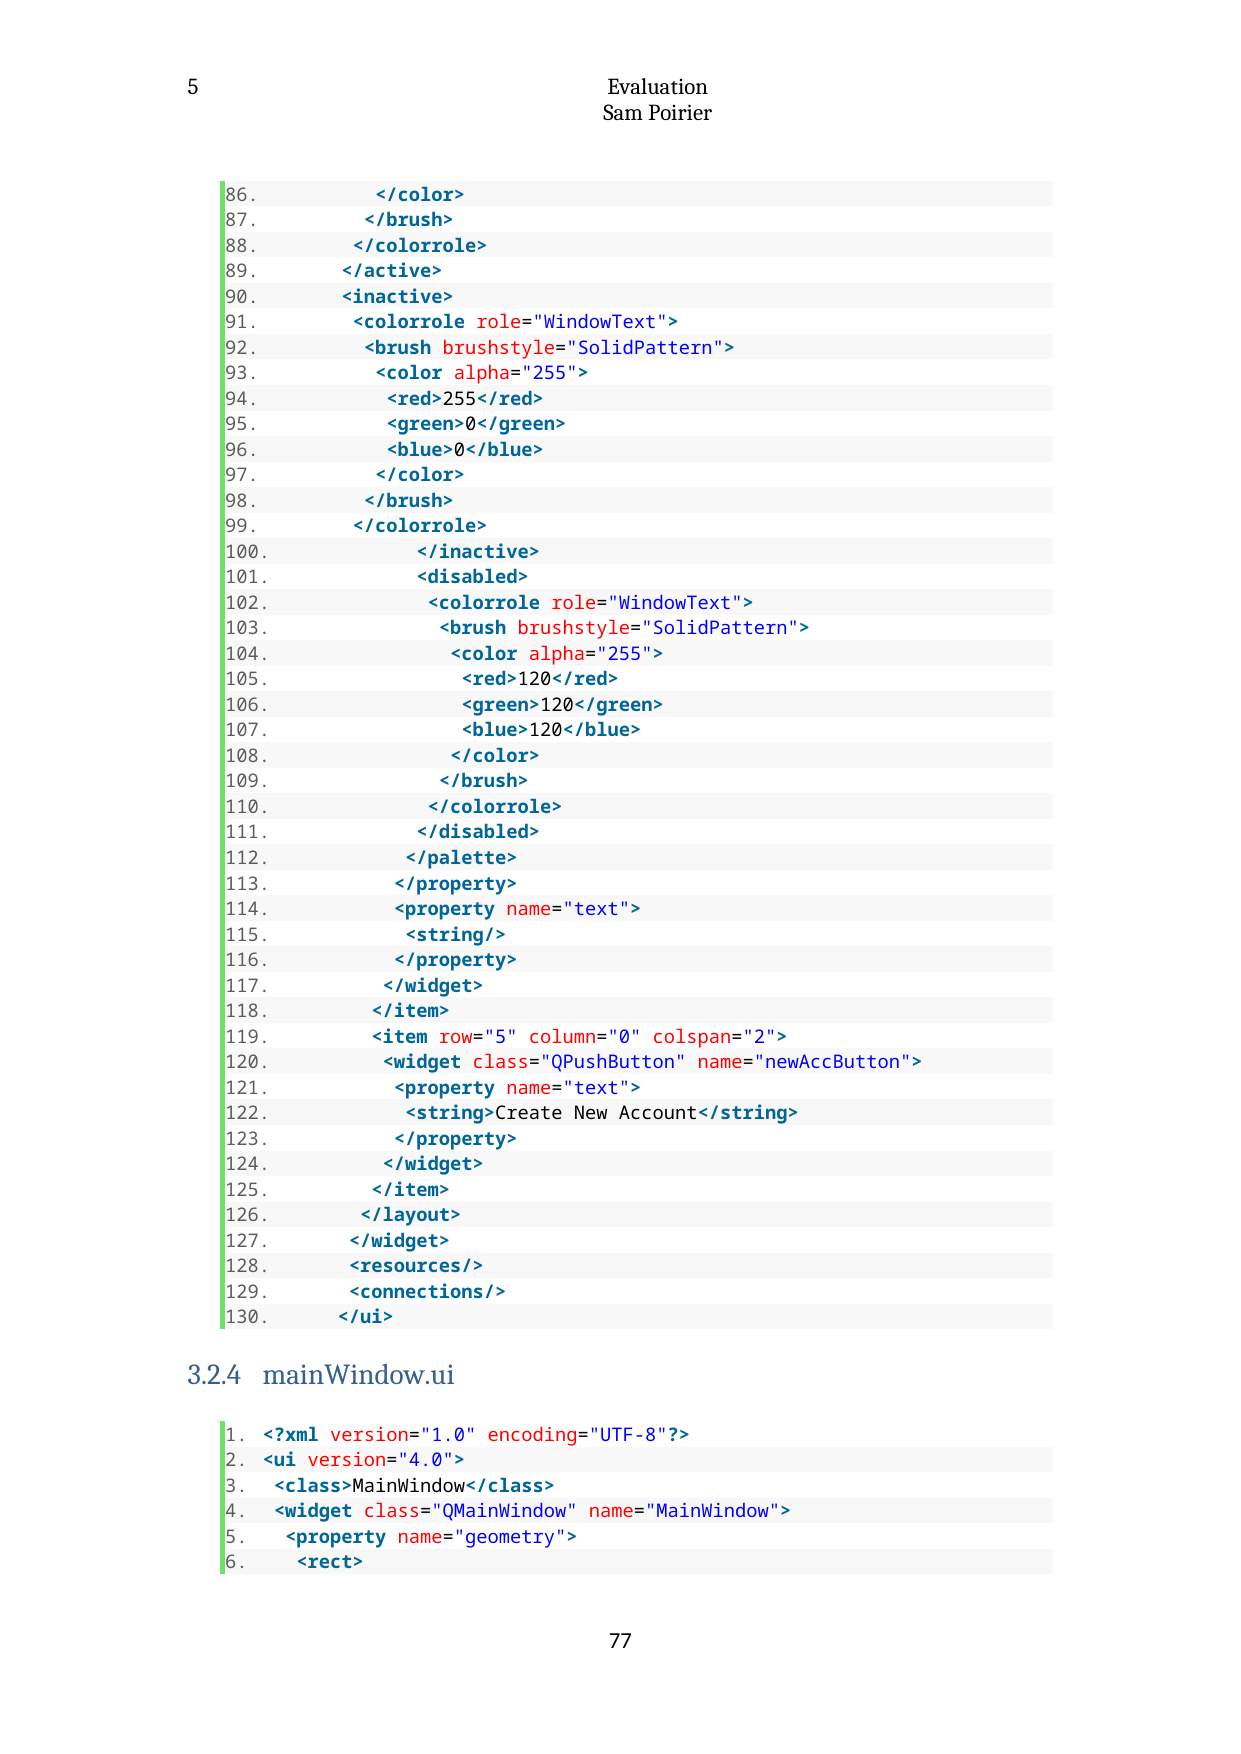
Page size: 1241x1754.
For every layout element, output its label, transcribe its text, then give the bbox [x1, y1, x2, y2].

list <color alpha="255"> [225, 640, 1053, 666]
list <connections/> [225, 1278, 1053, 1304]
list <widget class="QPushButton" name="newAccButton"> [225, 1048, 1053, 1074]
list </inactive> [225, 538, 1053, 564]
list </colorrole> [225, 793, 1053, 819]
list <blue>0</blue> [225, 436, 1053, 462]
list </active> [225, 257, 1053, 283]
list </item> [225, 1176, 1053, 1202]
list </color> [225, 462, 1053, 487]
list </color> [225, 181, 1053, 206]
list <green>120</green> [225, 691, 1053, 717]
list </brush> [225, 487, 1053, 513]
list </item> [225, 997, 1053, 1023]
list </color> [225, 742, 1053, 768]
list <widget class="QMainWindow" name="MainWindow"> [225, 1498, 1053, 1523]
list <string/> [225, 921, 1053, 946]
list </layout> [225, 1202, 1053, 1227]
list <inactive> [225, 283, 1053, 308]
list <brush brushstyle="SolidPattern"> [225, 334, 1053, 359]
list <disabled> [225, 564, 1053, 589]
list <red>255</red> [225, 385, 1053, 411]
list <green>0</green> [225, 411, 1053, 436]
list <colorrole role="WindowText"> [225, 308, 1053, 334]
list </brush> [225, 768, 1053, 793]
list <blue>120</blue> [225, 717, 1053, 742]
list </widget> [225, 1227, 1053, 1253]
list <rect> [225, 1549, 1053, 1574]
list </ui> [225, 1304, 1053, 1329]
list </disabled> [225, 819, 1053, 844]
list <item row="5" column="0" colspan="2"> [225, 1023, 1053, 1048]
list <ui version="4.0"> [225, 1447, 1053, 1472]
list </widget> [225, 1151, 1053, 1176]
list <property name="text"> [225, 895, 1053, 921]
list <color alpha="255"> [225, 359, 1053, 385]
list <resources/> [225, 1253, 1053, 1278]
list </widget> [225, 972, 1053, 997]
list </property> [225, 946, 1053, 972]
list </palette> [225, 844, 1053, 870]
list </colorrole> [225, 232, 1053, 257]
list <property name="geometry"> [225, 1523, 1053, 1549]
list </brush> [225, 206, 1053, 232]
list <red>120</red> [225, 666, 1053, 691]
list <class>MainWindow</class> [225, 1472, 1053, 1498]
list <property name="text"> [225, 1074, 1053, 1099]
list </colorrole> [225, 513, 1053, 538]
list <string>Create New Account</string> [225, 1099, 1053, 1125]
subtitle 3.2.4 mainWindow.ui [187, 1358, 1053, 1392]
list </property> [225, 870, 1053, 895]
list </property> [225, 1125, 1053, 1151]
list <?xml version="1.0" encoding="UTF-8"?> [225, 1421, 1053, 1447]
list <brush brushstyle="SolidPattern"> [225, 615, 1053, 640]
list <colorrole role="WindowText"> [225, 589, 1053, 615]
